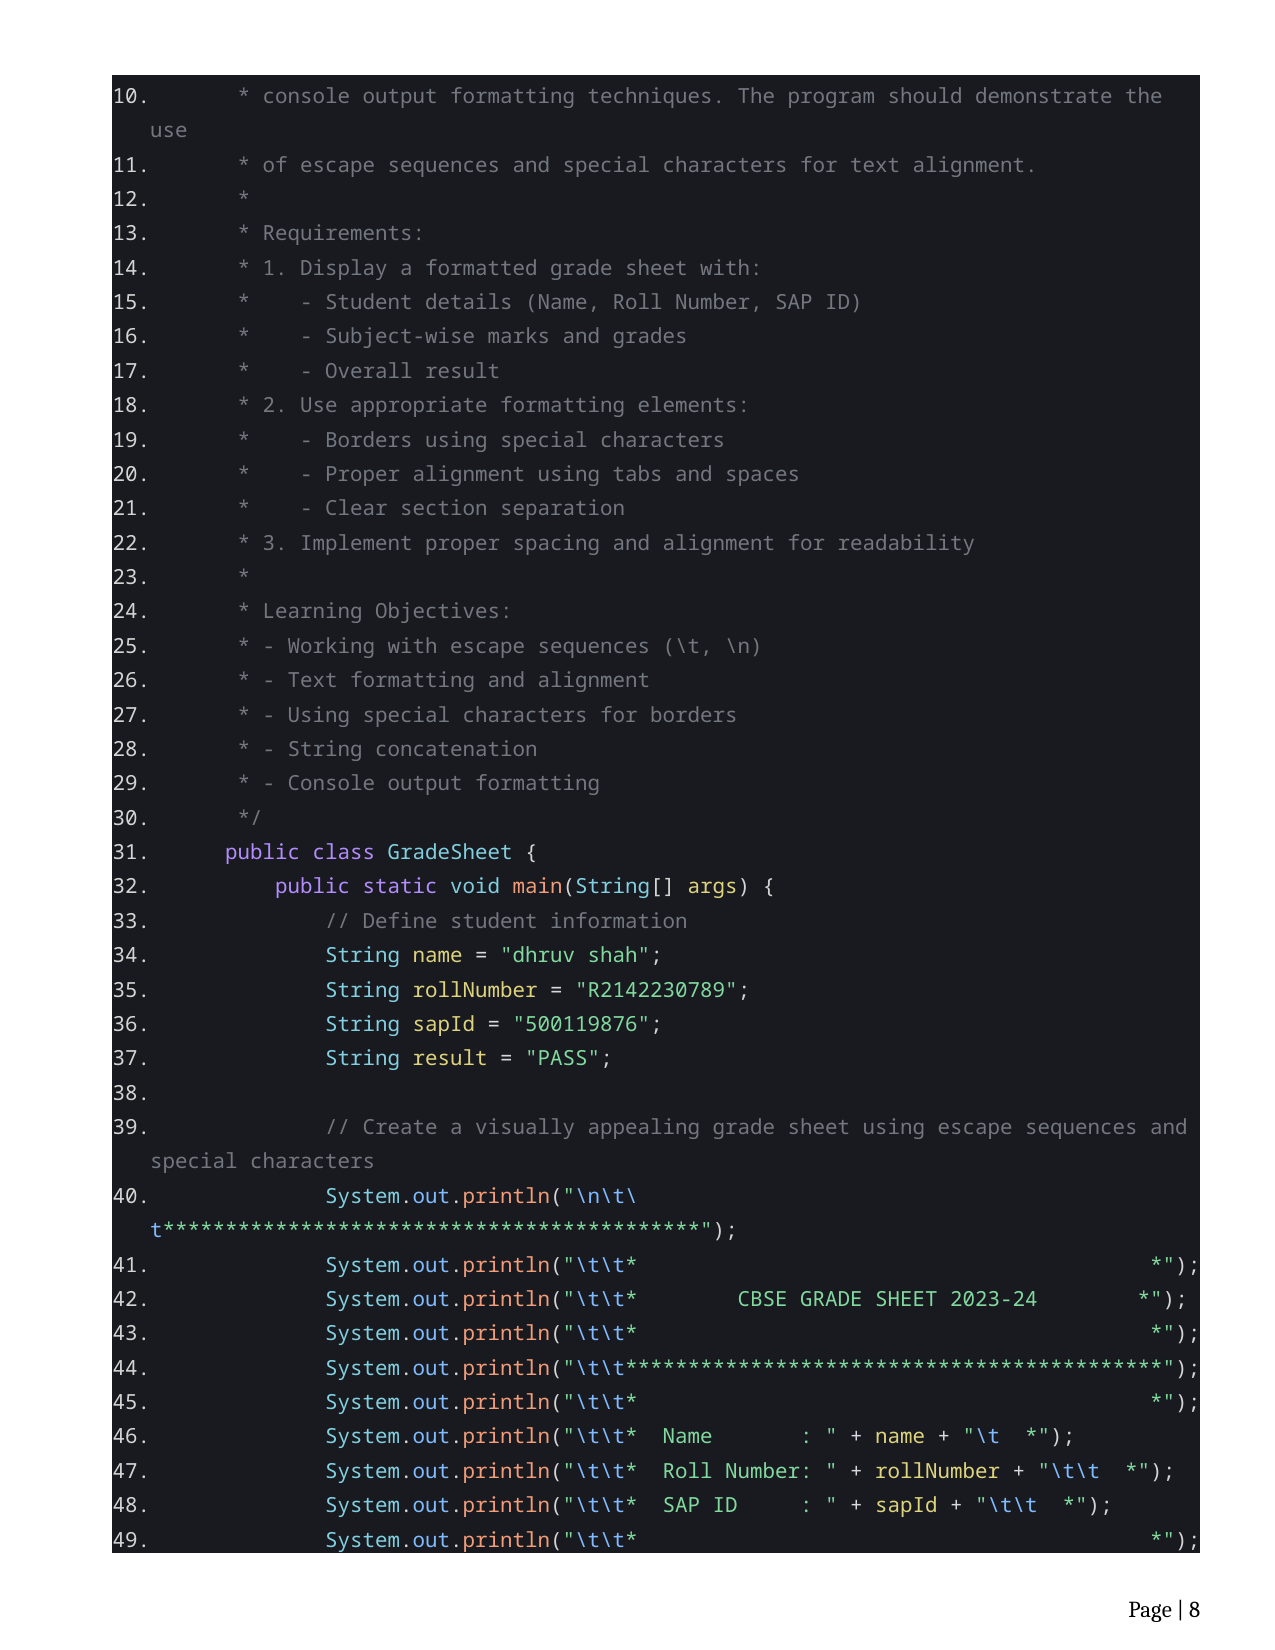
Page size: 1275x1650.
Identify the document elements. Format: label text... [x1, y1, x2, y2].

list System.out.println("\t\t* CBSE GRADE SHEET 2023-24 *"); [112, 1278, 1200, 1312]
list System.out.println("\t\t* *"); [112, 1244, 1200, 1278]
list * - Proper alignment using tabs and spaces [112, 453, 1200, 487]
list * - Borders using special characters [112, 419, 1200, 453]
list * - Console output formatting [112, 762, 1200, 797]
list * Learning Objectives: [112, 591, 1200, 625]
list * - Using special characters for borders [112, 694, 1200, 728]
list * - Overall result [112, 350, 1200, 384]
list * - Text formatting and alignment [112, 659, 1200, 694]
list // Define student information [112, 900, 1200, 934]
list System.out.println("\t\t* *"); [112, 1381, 1200, 1416]
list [112, 1519, 1200, 1553]
list public class GradeSheet { [112, 831, 1200, 866]
list * - String concatenation [112, 728, 1200, 762]
list * 3. Implement proper spacing and alignment for readability [112, 522, 1200, 556]
list * Requirements: [112, 212, 1200, 247]
list System.out.println("\t\t*******************************************"); [112, 1347, 1200, 1381]
list String name = "dhruv shah"; [112, 934, 1200, 969]
list * - Working with escape sequences (\t, \n) [112, 625, 1200, 659]
list System.out.println("\t\t* Roll Number: " + rollNumber + "\t\t *"); [112, 1450, 1200, 1484]
list System.out.println("\t\t* *"); [112, 1312, 1200, 1347]
list * [112, 178, 1200, 212]
list * 2. Use appropriate formatting elements: [112, 384, 1200, 419]
list System.out.println("\t\t* SAP ID : " + sapId + "\t\t *"); [112, 1484, 1200, 1519]
list * - Student details (Name, Roll Number, SAP ID) [112, 281, 1200, 316]
list * - Clear section separation [112, 487, 1200, 522]
list String rollNumber = "R2142230789"; [112, 969, 1200, 1003]
list * of escape sequences and special characters for text alignment. [112, 144, 1200, 178]
list System.out.println("\t\t* Name : " + name + "\t *"); [112, 1416, 1200, 1450]
list * console output formatting techniques. The program should demonstrate the use [112, 75, 1200, 144]
list // Create a visually appealing grade sheet using escape sequences and special characters [112, 1106, 1200, 1175]
list * [112, 556, 1200, 591]
list String result = "PASS"; [112, 1037, 1200, 1072]
list * - Subject-wise marks and grades [112, 316, 1200, 350]
list */ [112, 797, 1200, 831]
list System.out.println("\n\t\t*******************************************"); [112, 1175, 1200, 1244]
list * 1. Display a formatted grade sheet with: [112, 247, 1200, 281]
list public static void main(String[] args) { [112, 866, 1200, 900]
list String sapId = "500119876"; [112, 1003, 1200, 1037]
